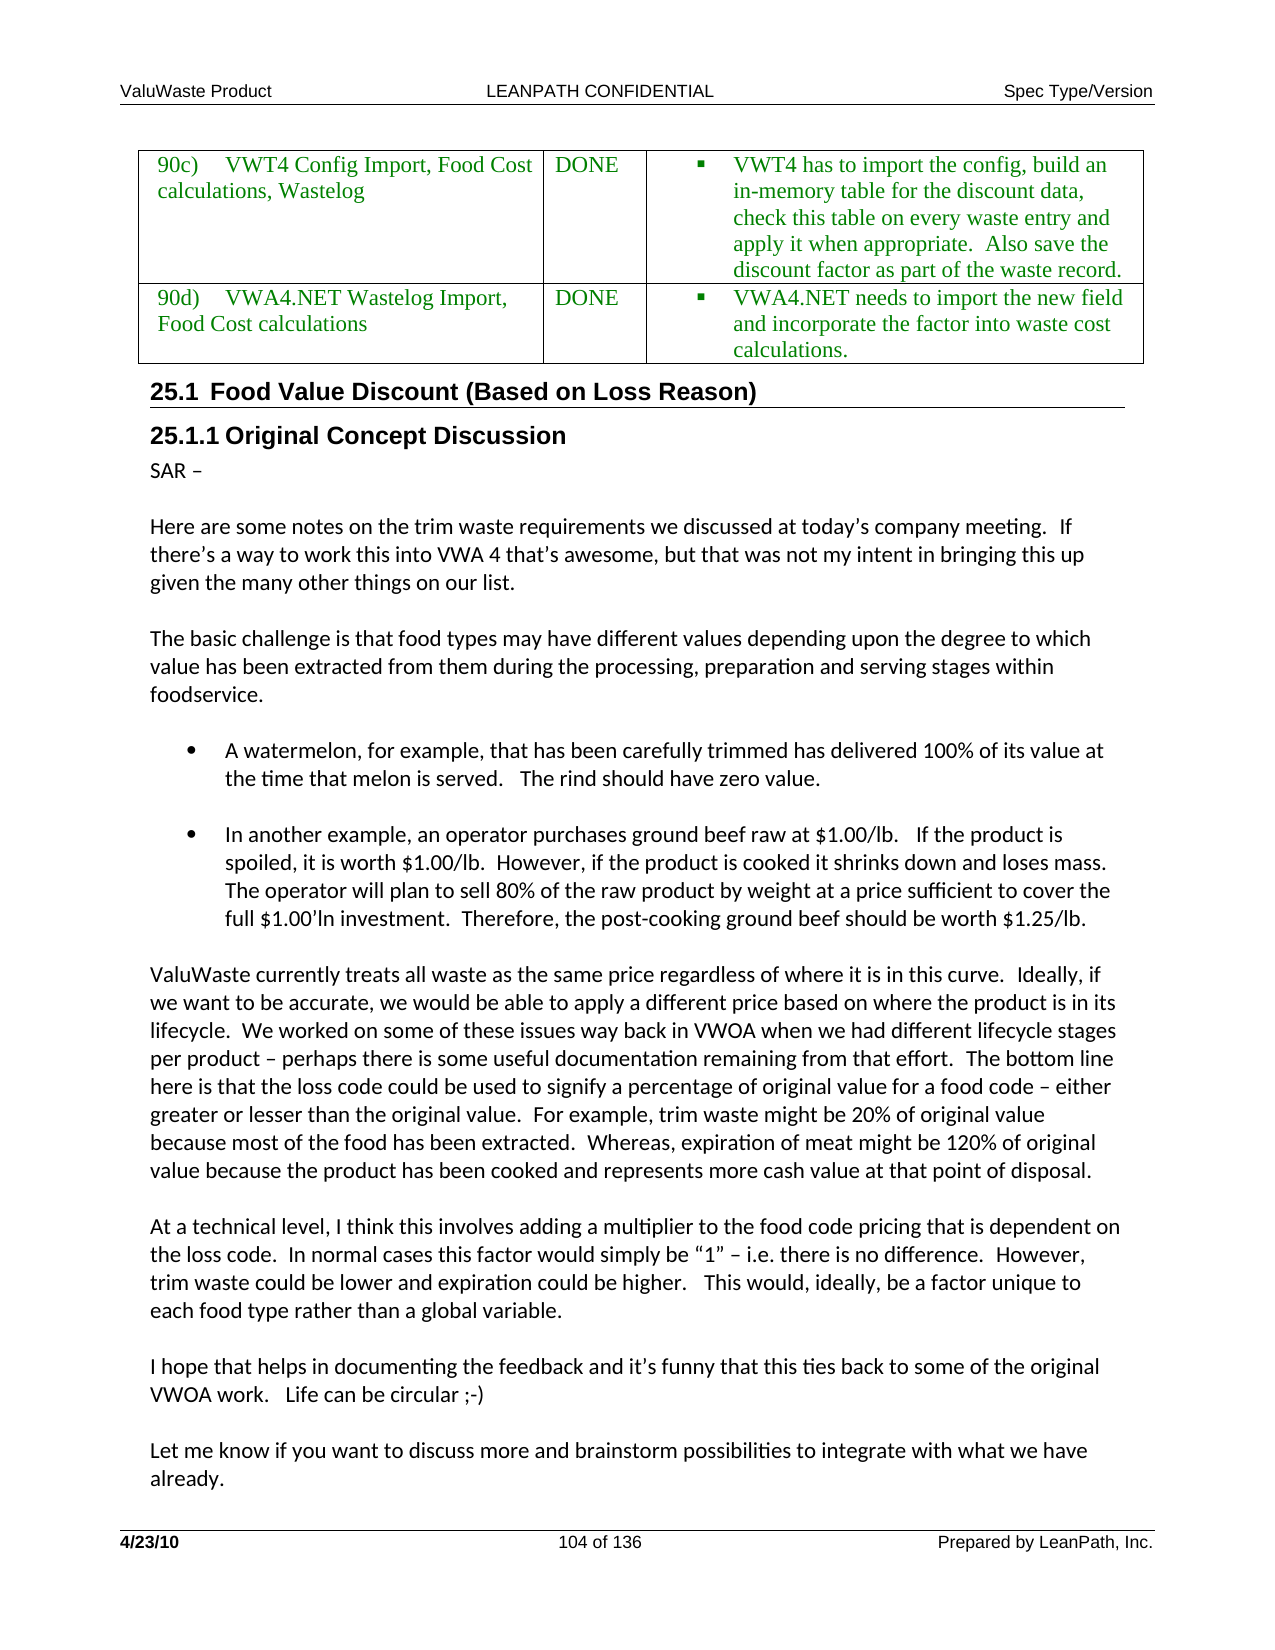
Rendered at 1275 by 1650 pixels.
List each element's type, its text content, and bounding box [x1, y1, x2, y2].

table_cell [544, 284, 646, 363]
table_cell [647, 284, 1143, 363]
text The basic challenge is that food types may have different values depending upon the degree to which value has been extracted from them during the processing, preparation and serving stages within foodservice. [150, 624, 1125, 708]
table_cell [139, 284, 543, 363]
text Here are some notes on the trim waste requirements we discussed at today’s company meeting. If there’s a way to work this into VWA 4 that’s awesome, but that was not my intent in bringing this up given the many other things on our list. [150, 512, 1125, 596]
text Let me know if you want to discuss more and brainstorm possibilities to integrate with what we have already. [150, 1437, 1125, 1493]
text At a technical level, I think this involves adding a multiplier to the food code pricing that is dependent on the loss code. In normal cases this factor would simply be “1” – i.e. there is no difference. However, trim waste could be lower and expiration could be higher. This would, ideally, be a factor unique to each food type rather than a global variable. [150, 1212, 1125, 1324]
text ValuWaste currently treats all waste as the same price regardless of where it is in this curve. Ideally, if we want to be accurate, we would be able to apply a different price based on where the product is in its lifecycle. We worked on some of these issues way back in VWOA when we had different lifecycle stages per product – perhaps there is some useful documentation remaining from that effort. The bottom line here is that the loss code could be used to signify a percentage of original value for a food code – either greater or lesser than the original value. For example, trim waste might be 20% of original value because most of the food has been extracted. Whereas, expiration of meat might be 120% of original value because the product has been cooked and represents more cash value at that point of disposal. [150, 960, 1125, 1184]
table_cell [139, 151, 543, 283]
list A watermelon, for example, that has been carefully trimmed has delivered 100% of its value at the time that melon is served. The rind should have zero value. [187, 736, 1125, 792]
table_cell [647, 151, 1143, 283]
subtitle Original Concept Discussion [150, 421, 1125, 449]
text SAR – [150, 456, 1125, 484]
text I hope that helps in documenting the feedback and it’s funny that this ties back to some of the original VWOA work. Life can be circular ;-) [150, 1352, 1125, 1408]
subtitle Food Value Discount (Based on Loss Reason) [150, 376, 1125, 407]
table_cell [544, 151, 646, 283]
list In another example, an operator purchases ground beef raw at $1.00/lb. If the product is spoiled, it is worth $1.00/lb. However, if the product is cooked it shrinks down and loses mass. The operator will plan to sell 80% of the raw product by weight at a price sufficient to cover the full $1.00’ln investment. Therefore, the post-cooking ground beef should be worth $1.25/lb. [187, 820, 1125, 932]
